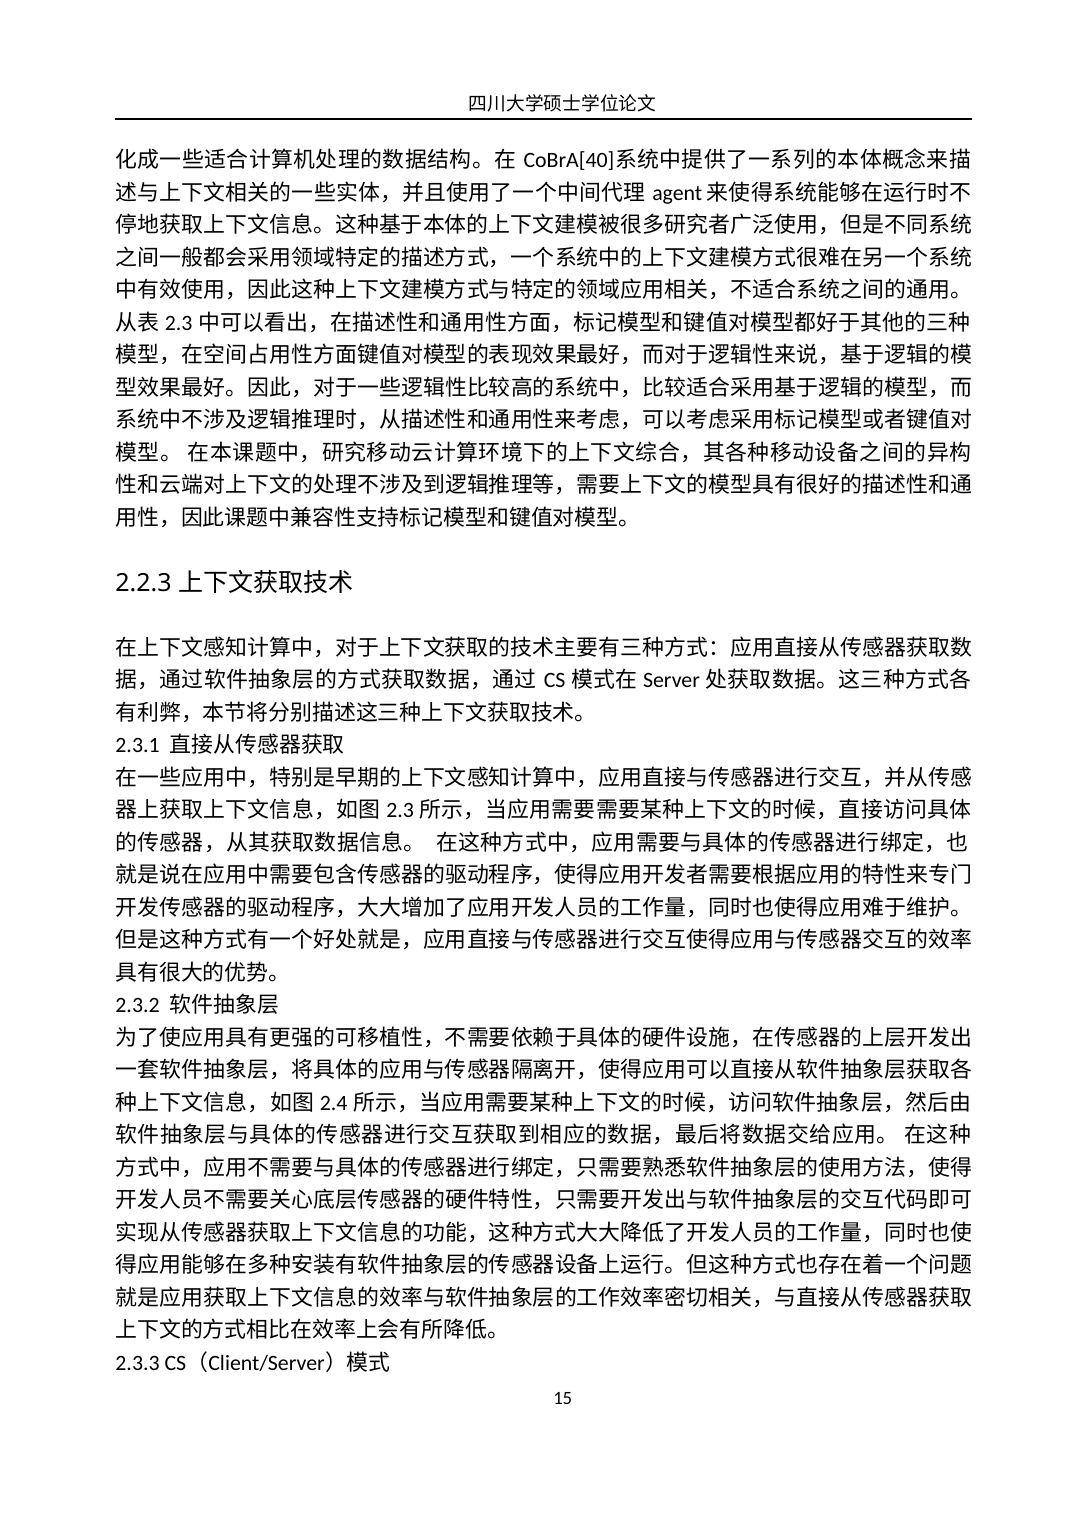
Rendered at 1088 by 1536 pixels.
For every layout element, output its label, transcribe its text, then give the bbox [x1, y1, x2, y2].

text 2.3.1 直接从传感器获取 [115, 727, 972, 759]
text 在上下文感知计算中，对于上下文获取的技术主要有三种方式：应用直接从传感器获取数据，通过软件抽象层的方式获取数据，通过 CS 模式在 Server 处获取数据。这三种方式各有利弊，本节将分别描述这三种上下文获取技术。 [115, 629, 972, 727]
text 2.3.2 软件抽象层 [115, 987, 972, 1019]
text 2.3.3 CS（Client/Server）模式 [115, 1344, 972, 1377]
subtitle 2.2.3 上下文获取技术 [115, 548, 972, 613]
text 在一些应用中，特别是早期的上下文感知计算中，应用直接与传感器进行交互，并从传感器上获取上下文信息，如图 2.3 所示，当应用需要需要某种上下文的时候，直接访问具体的传感器，从其获取数据信息。 在这种方式中，应用需要与具体的传感器进行绑定，也就是说在应用中需要包含传感器的驱动程序，使得应用开发者需要根据应用的特性来专门开发传感器的驱动程序，大大增加了应用开发人员的工作量，同时也使得应用难于维护。但是这种方式有一个好处就是，应用直接与传感器进行交互使得应用与传感器交互的效率具有很大的优势。 [115, 759, 972, 987]
text 为了使应用具有更强的可移植性，不需要依赖于具体的硬件设施，在传感器的上层开发出一套软件抽象层，将具体的应用与传感器隔离开，使得应用可以直接从软件抽象层获取各种上下文信息，如图 2.4 所示，当应用需要某种上下文的时候，访问软件抽象层，然后由软件抽象层与具体的传感器进行交互获取到相应的数据，最后将数据交给应用。 在这种方式中，应用不需要与具体的传感器进行绑定，只需要熟悉软件抽象层的使用方法，使得开发人员不需要关心底层传感器的硬件特性，只需要开发出与软件抽象层的交互代码即可实现从传感器获取上下文信息的功能，这种方式大大降低了开发人员的工作量，同时也使得应用能够在多种安装有软件抽象层的传感器设备上运行。但这种方式也存在着一个问题就是应用获取上下文信息的效率与软件抽象层的工作效率密切相关，与直接从传感器获取上下文的方式相比在效率上会有所降低。 [115, 1019, 972, 1344]
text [115, 142, 972, 532]
